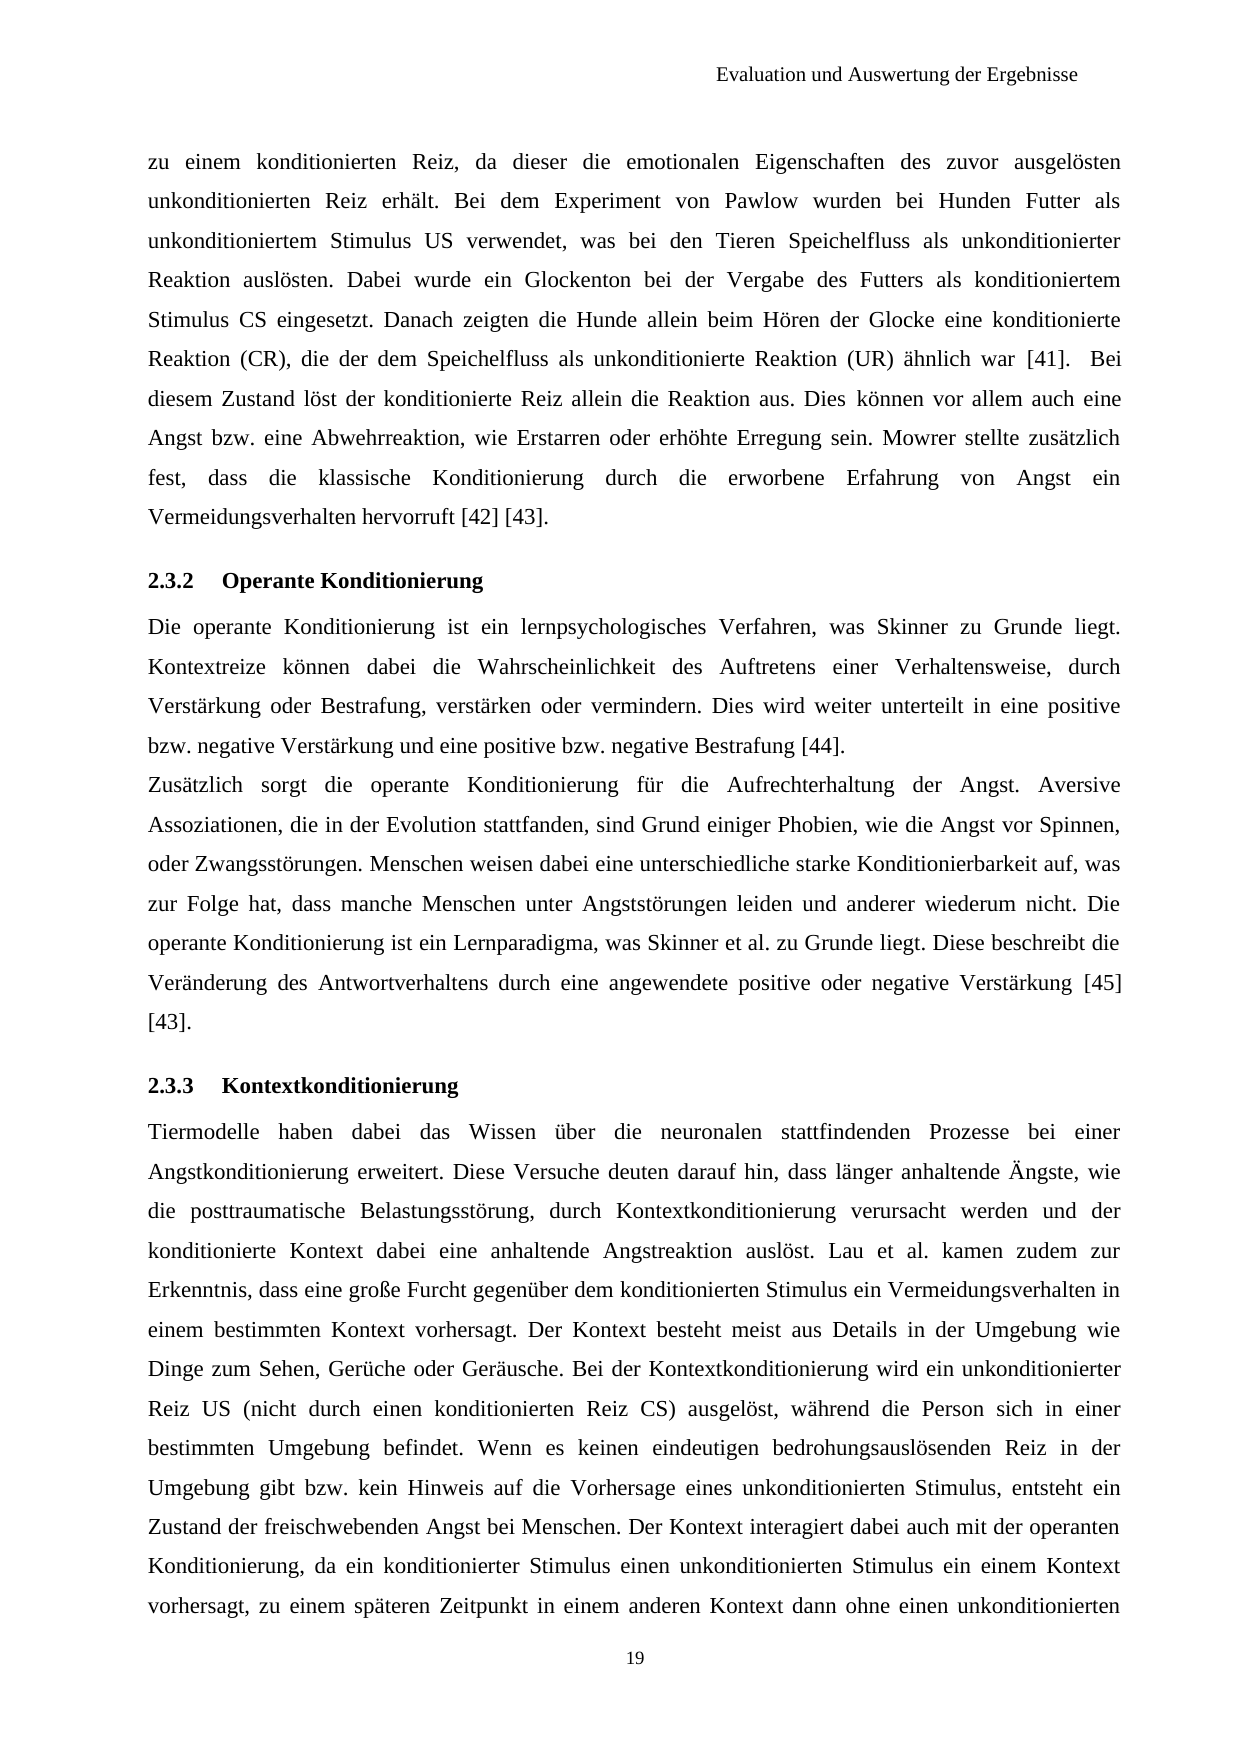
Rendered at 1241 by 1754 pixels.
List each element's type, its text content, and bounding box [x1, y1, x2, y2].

text Die operante Konditionierung ist ein lernpsychologisches Verfahren, was Skinner zu Grunde liegt. Kontextreize können dabei die Wahrscheinlichkeit des Auftretens einer Verhaltensweise, durch Verstärkung oder Bestrafung, verstärken oder vermindern. Dies wird weiter unterteilt in eine positive bzw. negative Verstärkung und eine positive bzw. negative Bestrafung. [148, 613, 1122, 758]
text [148, 148, 1122, 529]
subtitle Kontextkonditionierung [148, 1072, 1122, 1099]
text Zusätzlich sorgt die operante Konditionierung für die Aufrechterhaltung der Angst. Aversive Assoziationen, die in der Evolution stattfanden, sind Grund einiger Phobien, wie die Angst vor Spinnen, oder Zwangsstörungen. Menschen weisen dabei eine unterschiedliche starke Konditionierbarkeit auf, was zur Folge hat, dass manche Menschen unter Angststörungen leiden und anderer wiederum nicht. Die operante Konditionierung ist ein Lernparadigma, was Skinner et al. zu Grunde liegt. Diese beschreibt die Veränderung des Antwortverhaltens durch eine angewendete positive oder negative Verstärkung. [148, 771, 1122, 1034]
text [148, 1118, 1122, 1618]
subtitle Operante Konditionierung [148, 567, 1122, 594]
